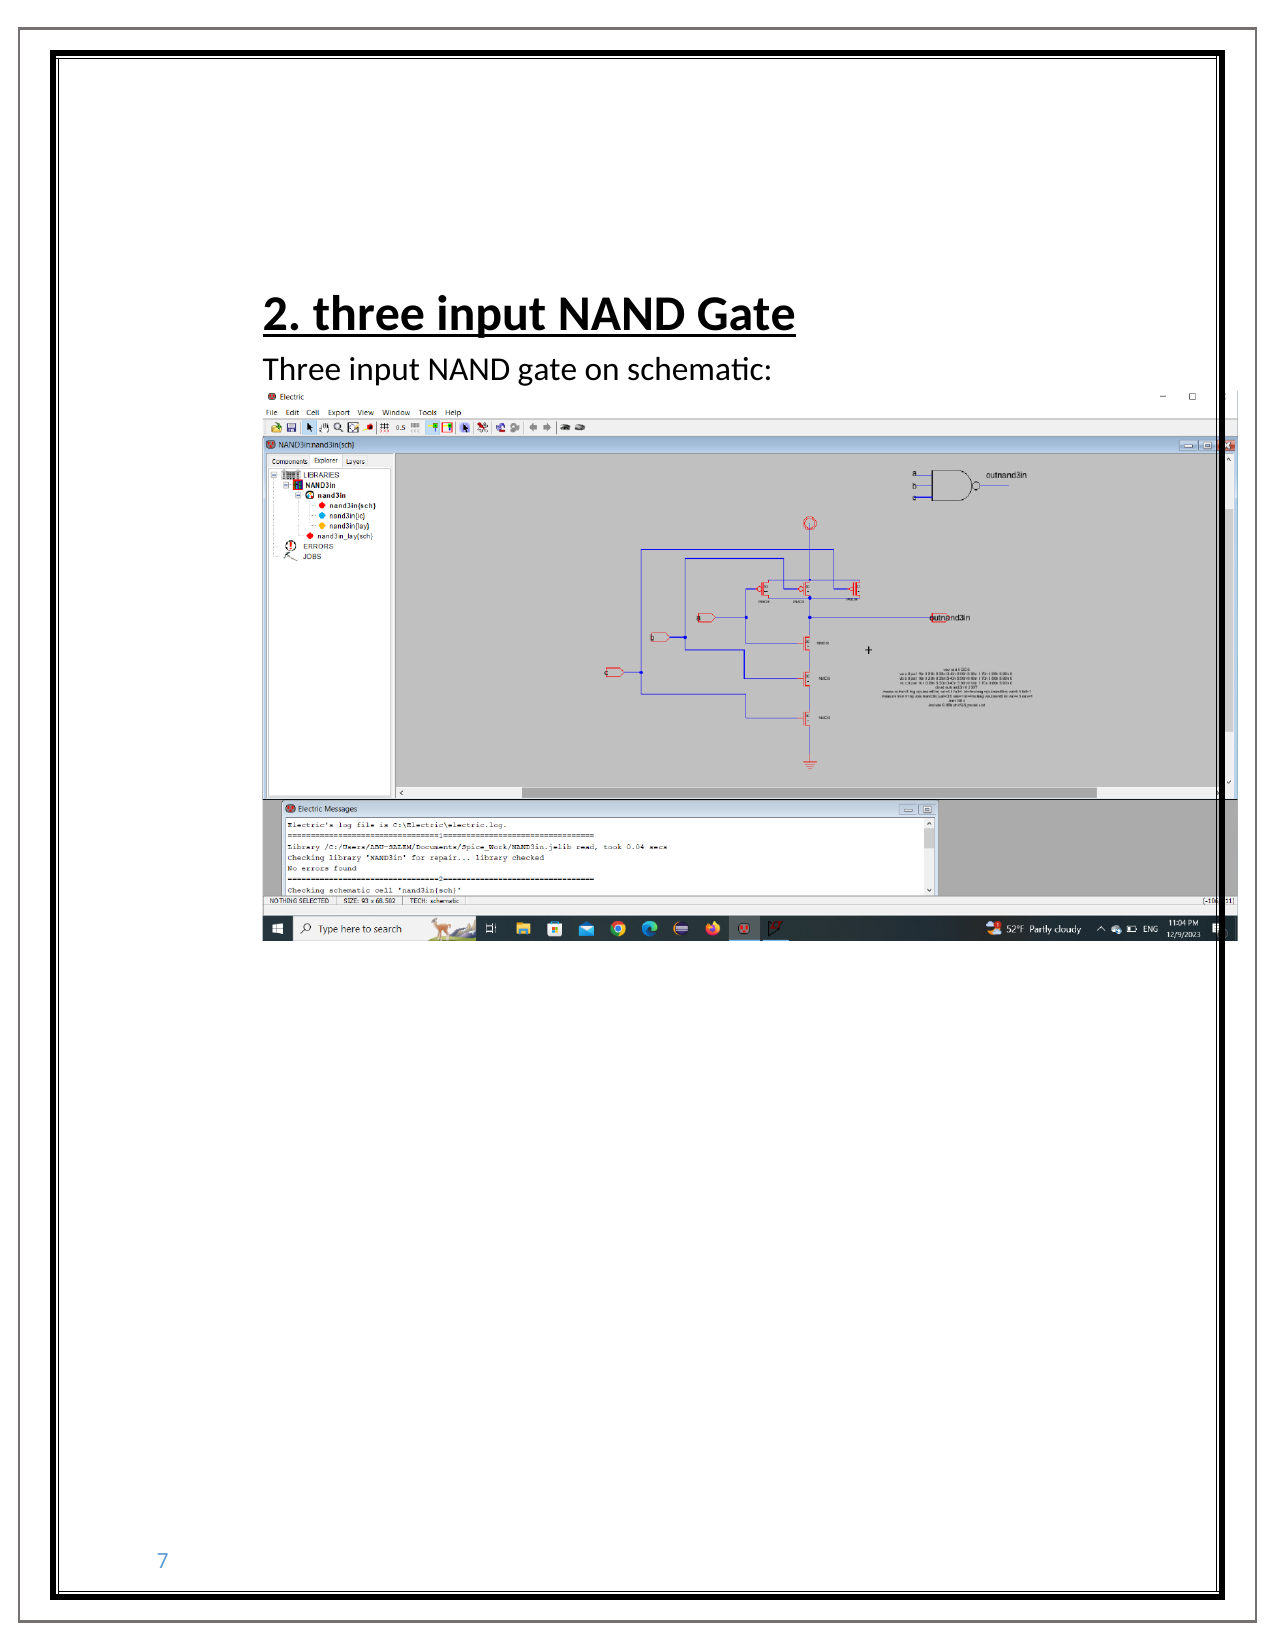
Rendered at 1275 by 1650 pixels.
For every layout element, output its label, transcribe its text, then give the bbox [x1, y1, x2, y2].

list Three input NAND gate on schematic: [262, 348, 1125, 388]
list 2. three input NAND Gate [262, 282, 1125, 343]
picture [262, 391, 1216, 941]
picture [1225, 391, 1238, 941]
